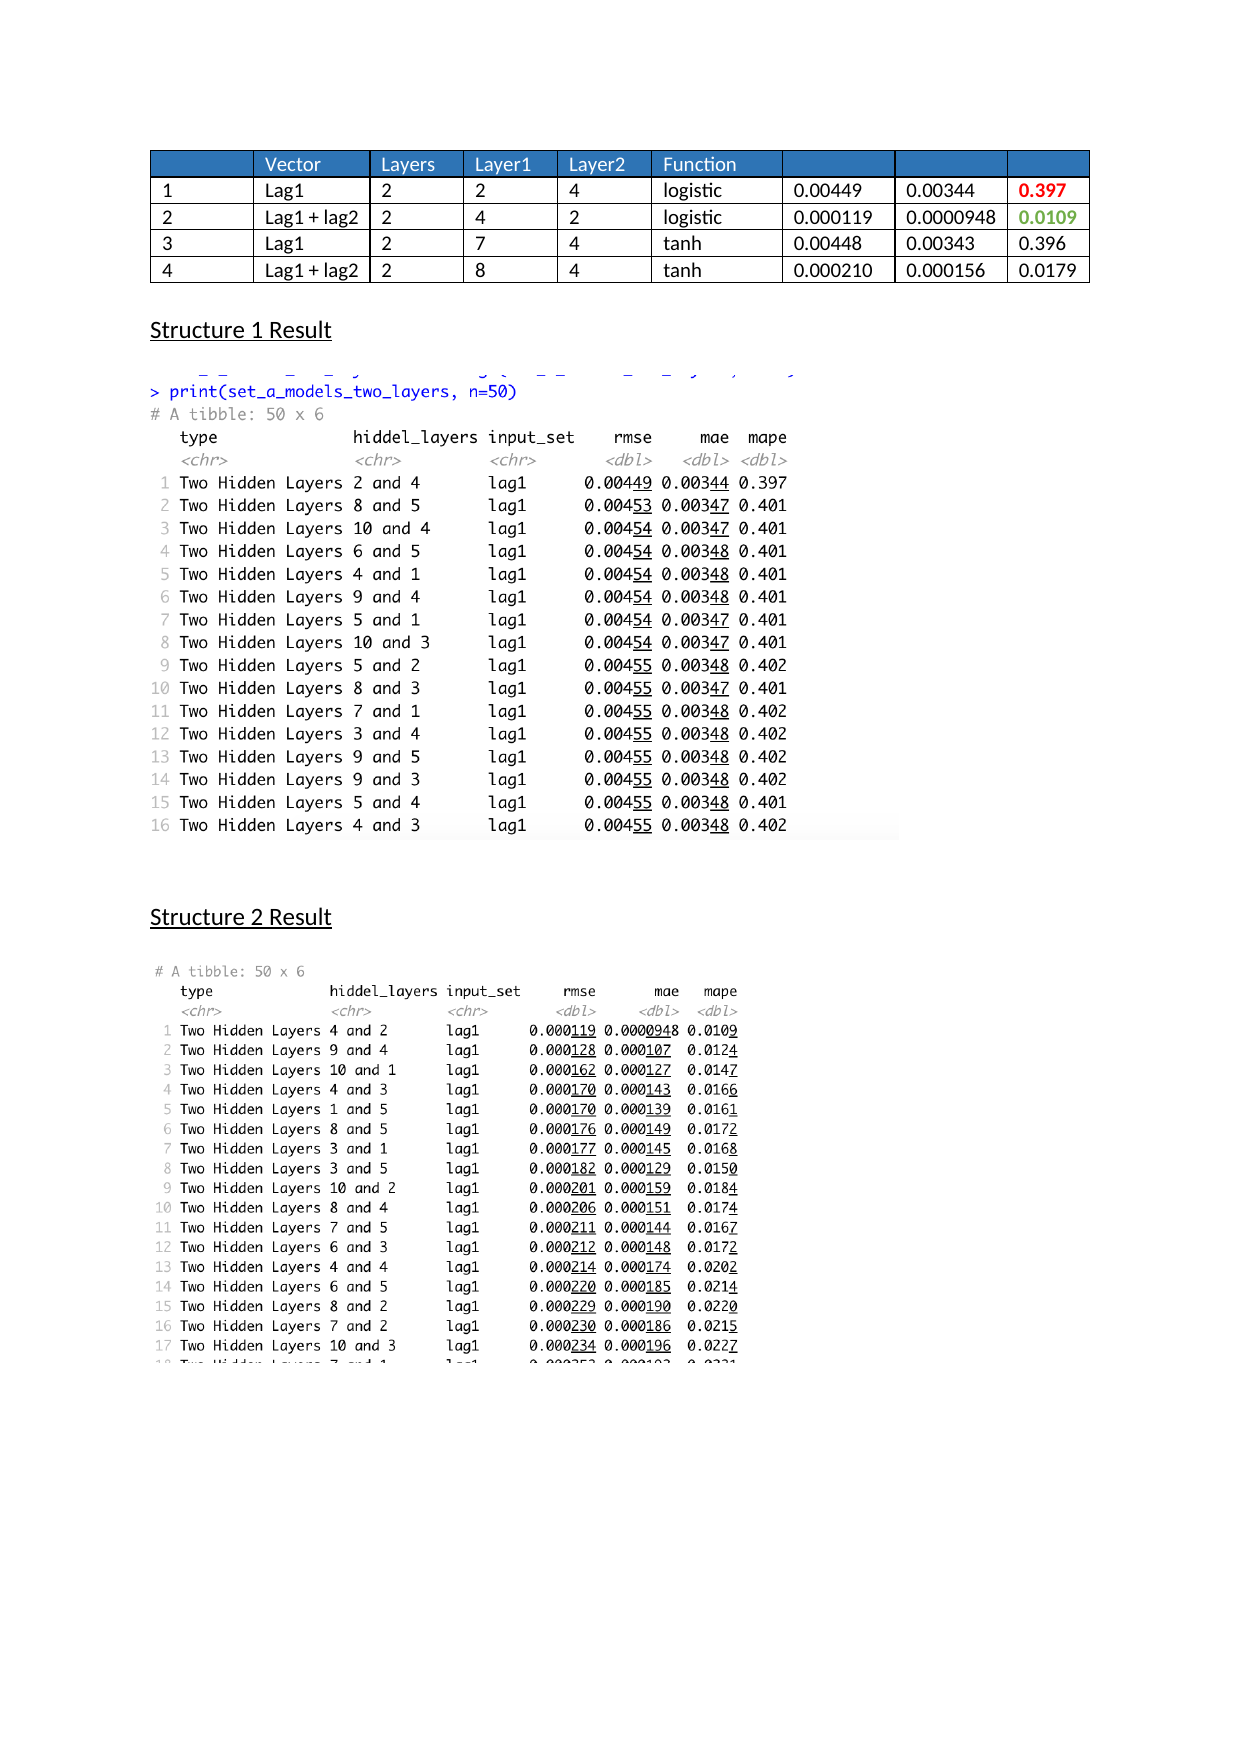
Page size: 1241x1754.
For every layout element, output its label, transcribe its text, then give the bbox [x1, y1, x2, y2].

table_cell 0.0179 [1008, 257, 1089, 282]
table_header Activation Function [652, 151, 782, 176]
picture [150, 375, 899, 840]
table_cell logistic [652, 178, 782, 203]
table_cell 2 [371, 178, 463, 203]
text Structure 2 Result [150, 901, 1090, 931]
table_cell 1 [151, 178, 253, 203]
table_header Hidden Layers [371, 151, 463, 176]
text Structure 1 Result [150, 314, 1090, 344]
table_cell Lag1 [254, 178, 369, 203]
table_cell 4 [558, 178, 651, 203]
table_header MAE [896, 151, 1007, 176]
table_cell 0.396 [1008, 230, 1089, 256]
table_cell 8 [464, 257, 557, 282]
table_cell 2 [371, 257, 463, 282]
table_header Nodes Layer1 [464, 151, 557, 176]
table_cell 2 [371, 230, 463, 256]
table_cell 4 [558, 230, 651, 256]
table_cell tanh [652, 230, 782, 256]
table_cell tanh [652, 257, 782, 282]
table_cell 0.0109 [1008, 204, 1089, 229]
table_cell Lag1 [254, 230, 369, 256]
table_cell 4 [151, 257, 253, 282]
table_cell 0.00344 [896, 178, 1007, 203]
table_cell Lag1 + lag2 [254, 257, 369, 282]
table_cell 4 [464, 204, 557, 229]
table_cell 0.397 [1008, 178, 1089, 203]
table_cell 0.000119 [783, 204, 894, 229]
table_header Nodes Layer2 [558, 151, 651, 176]
table_header RMSE [783, 151, 894, 176]
table_cell 0.000156 [896, 257, 1007, 282]
table_cell logistic [652, 204, 782, 229]
picture [150, 961, 796, 1363]
table_cell 0.00343 [896, 230, 1007, 256]
table_cell 0.0000948 [896, 204, 1007, 229]
table_cell 2 [371, 204, 463, 229]
table_cell 2 [464, 178, 557, 203]
table_header Structure [151, 151, 253, 176]
table_header MAPE [1008, 151, 1089, 176]
table_cell 3 [151, 230, 253, 256]
table_cell 0.00448 [783, 230, 894, 256]
table_cell 2 [558, 204, 651, 229]
table_header Input Vector [254, 151, 369, 176]
table_cell 0.000210 [783, 257, 894, 282]
table_cell 7 [464, 230, 557, 256]
table_cell 2 [151, 204, 253, 229]
table_cell Lag1 + lag2 [254, 204, 369, 229]
table_cell 0.00449 [783, 178, 894, 203]
table_cell 4 [558, 257, 651, 282]
